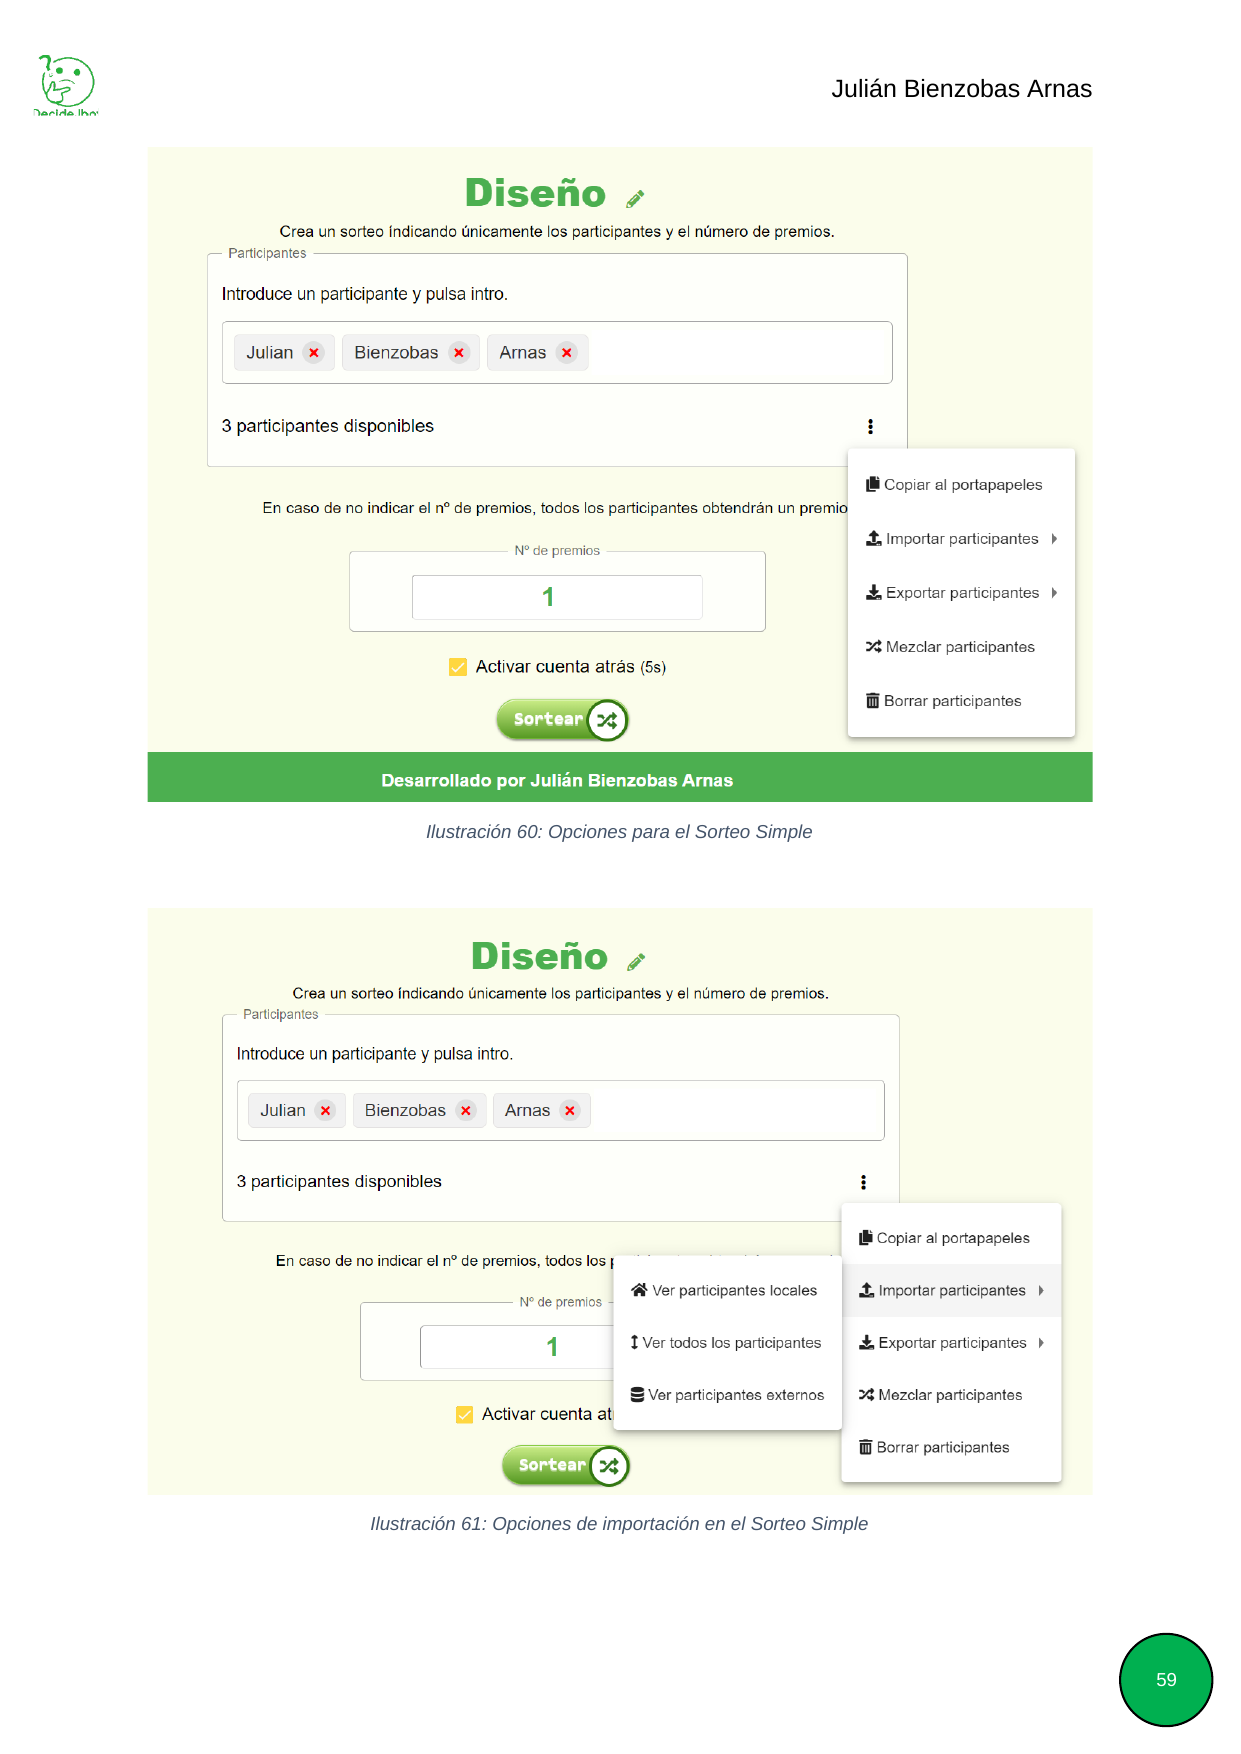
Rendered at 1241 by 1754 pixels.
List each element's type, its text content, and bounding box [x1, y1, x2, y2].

text Ilustración 61: Opciones de importación en el Sorteo Simple [148, 1513, 1092, 1534]
text Ilustración 60: Opciones para el Sorteo Simple [148, 821, 1092, 842]
picture [147, 147, 1093, 802]
picture [147, 908, 1093, 1495]
picture [32, 55, 99, 114]
